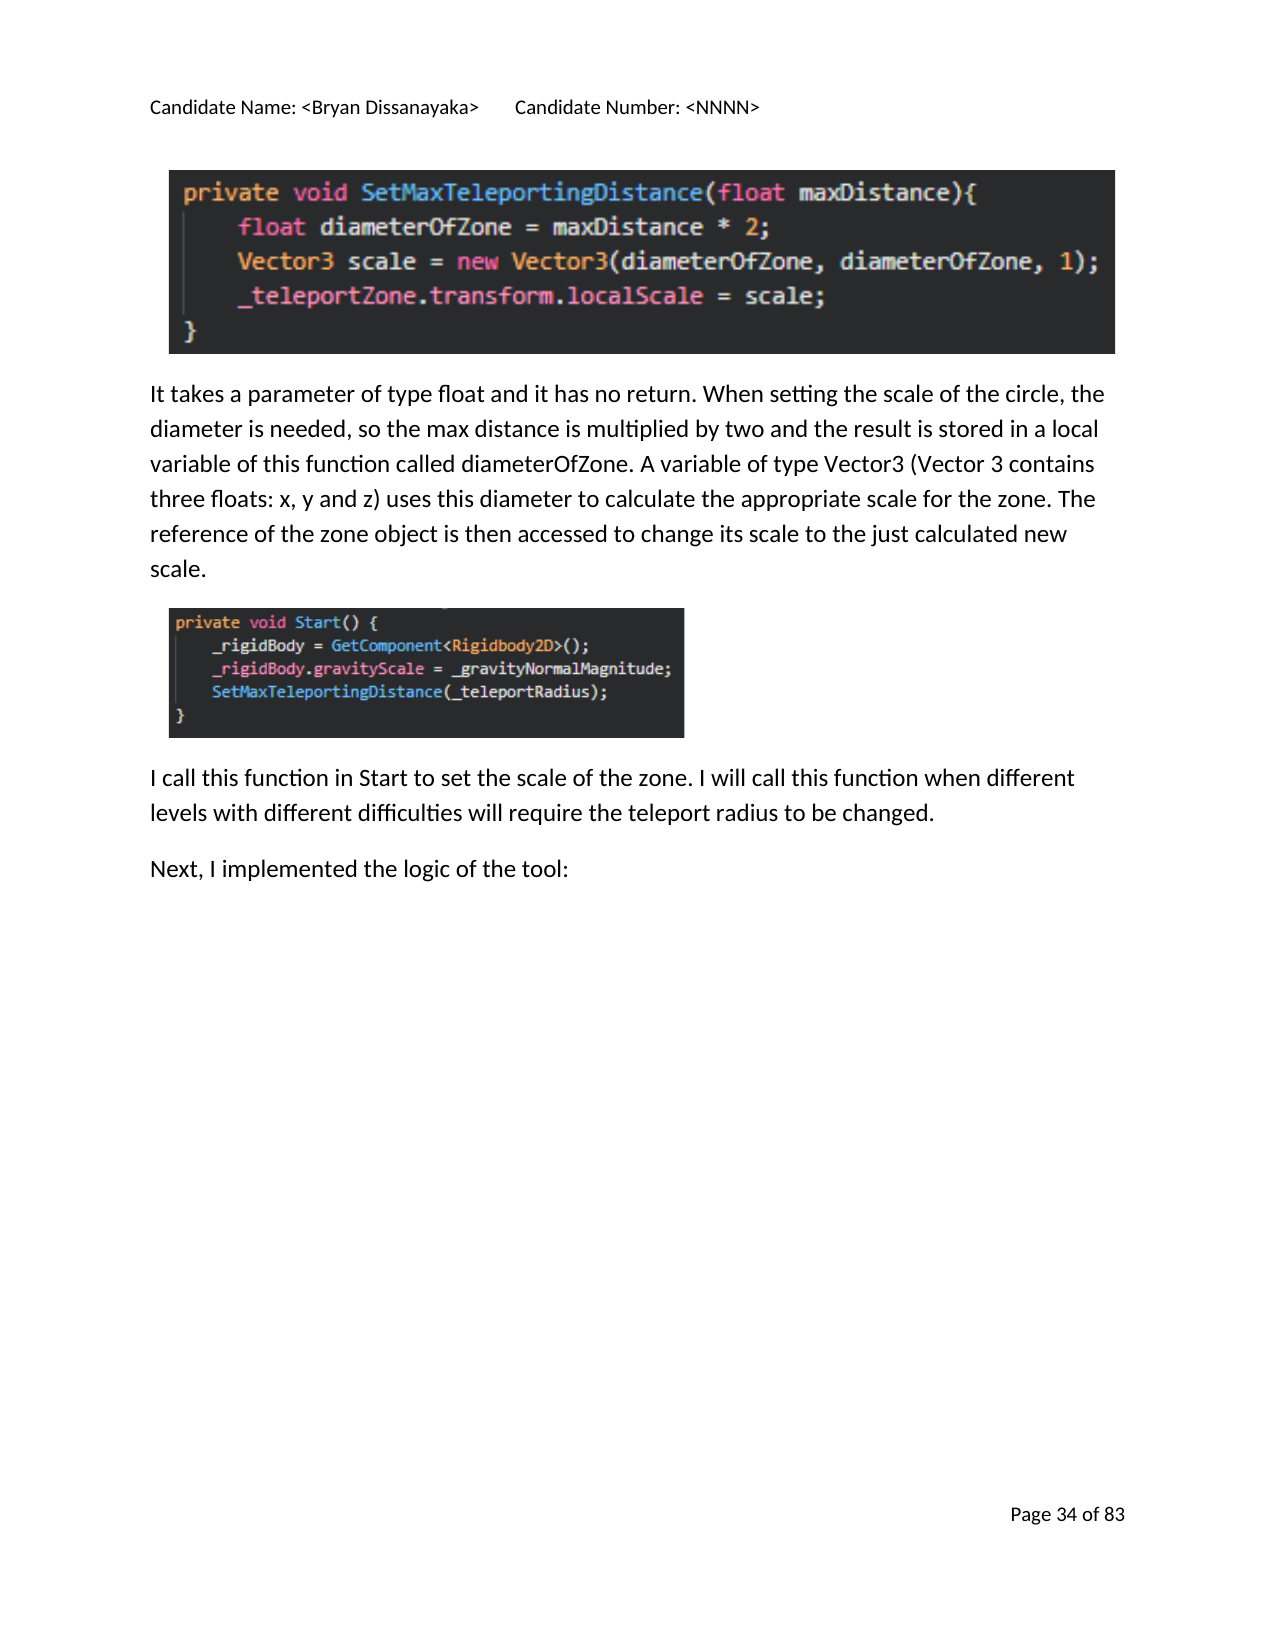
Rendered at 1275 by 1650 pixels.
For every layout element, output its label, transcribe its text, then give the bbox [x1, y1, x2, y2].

text Next, I implemented the logic of the tool: [150, 853, 1125, 884]
text I call this function in Start to set the scale of the zone. I will call this function when different levels with different difficulties will require the teleport radius to be changed. [150, 762, 1125, 828]
text It takes a parameter of type float and it has no return. When setting the scale of the circle, the diameter is needed, so the max distance is multiplied by two and the result is stored in a local variable of this function called diameterOfZone. A variable of type Vector3 (Vector 3 contains three floats: x, y and z) uses this diameter to calculate the appropriate scale for the zone. The reference of the zone object is then accessed to change its scale to the just calculated new scale. [150, 378, 1125, 583]
